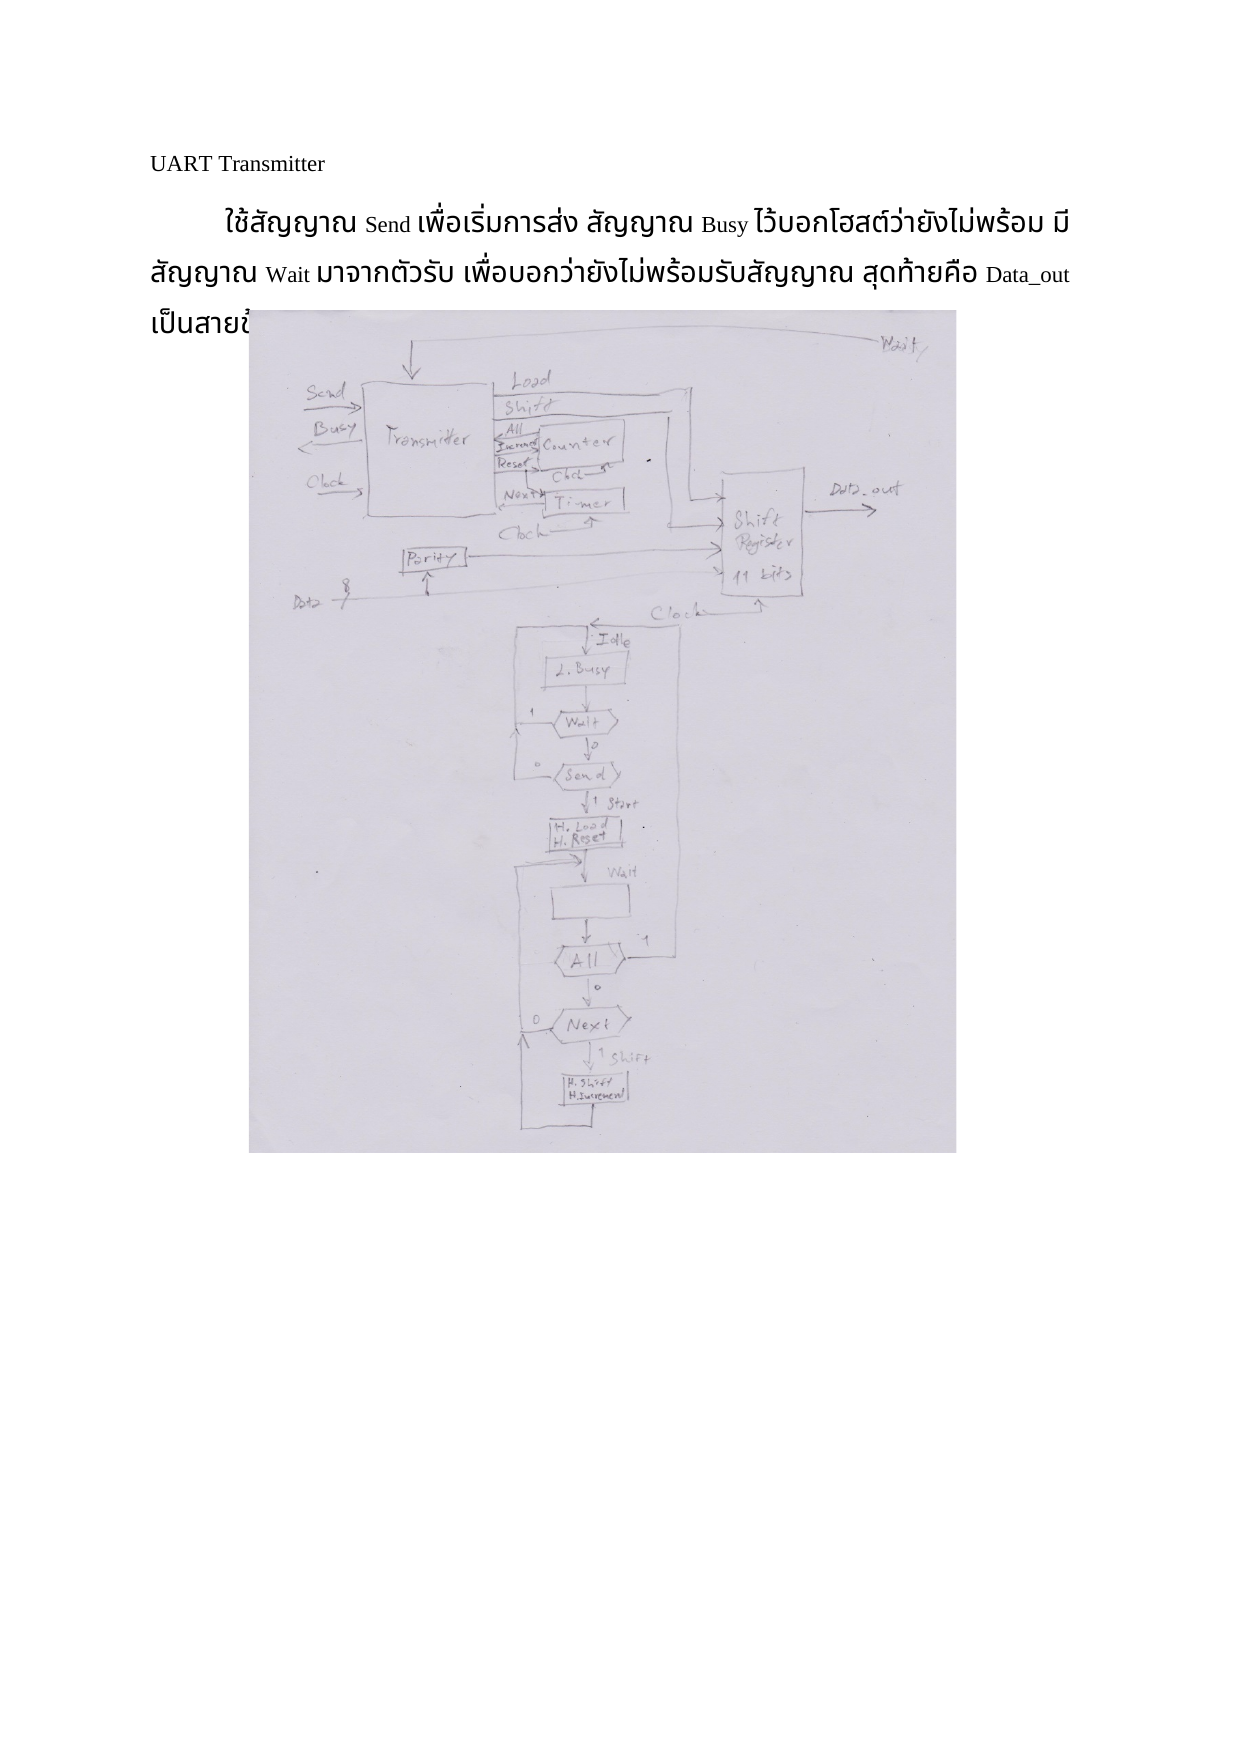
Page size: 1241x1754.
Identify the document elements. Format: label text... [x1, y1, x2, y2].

text ใช้สัญญาณ Send เพื่อเริ่มการส่ง สัญญาณ Busy ไว้บอกโฮสต์ว่ายังไม่พร้อม มีสัญญาณ Wait มาจากตัวรับ เพื่อบอกว่ายังไม่พร้อมรับสัญญาณ สุดท้ายคือ Data_out เป็นสายข้อมูล [150, 201, 1090, 346]
text UART Transmitter [150, 150, 1090, 176]
picture [248, 310, 957, 1153]
